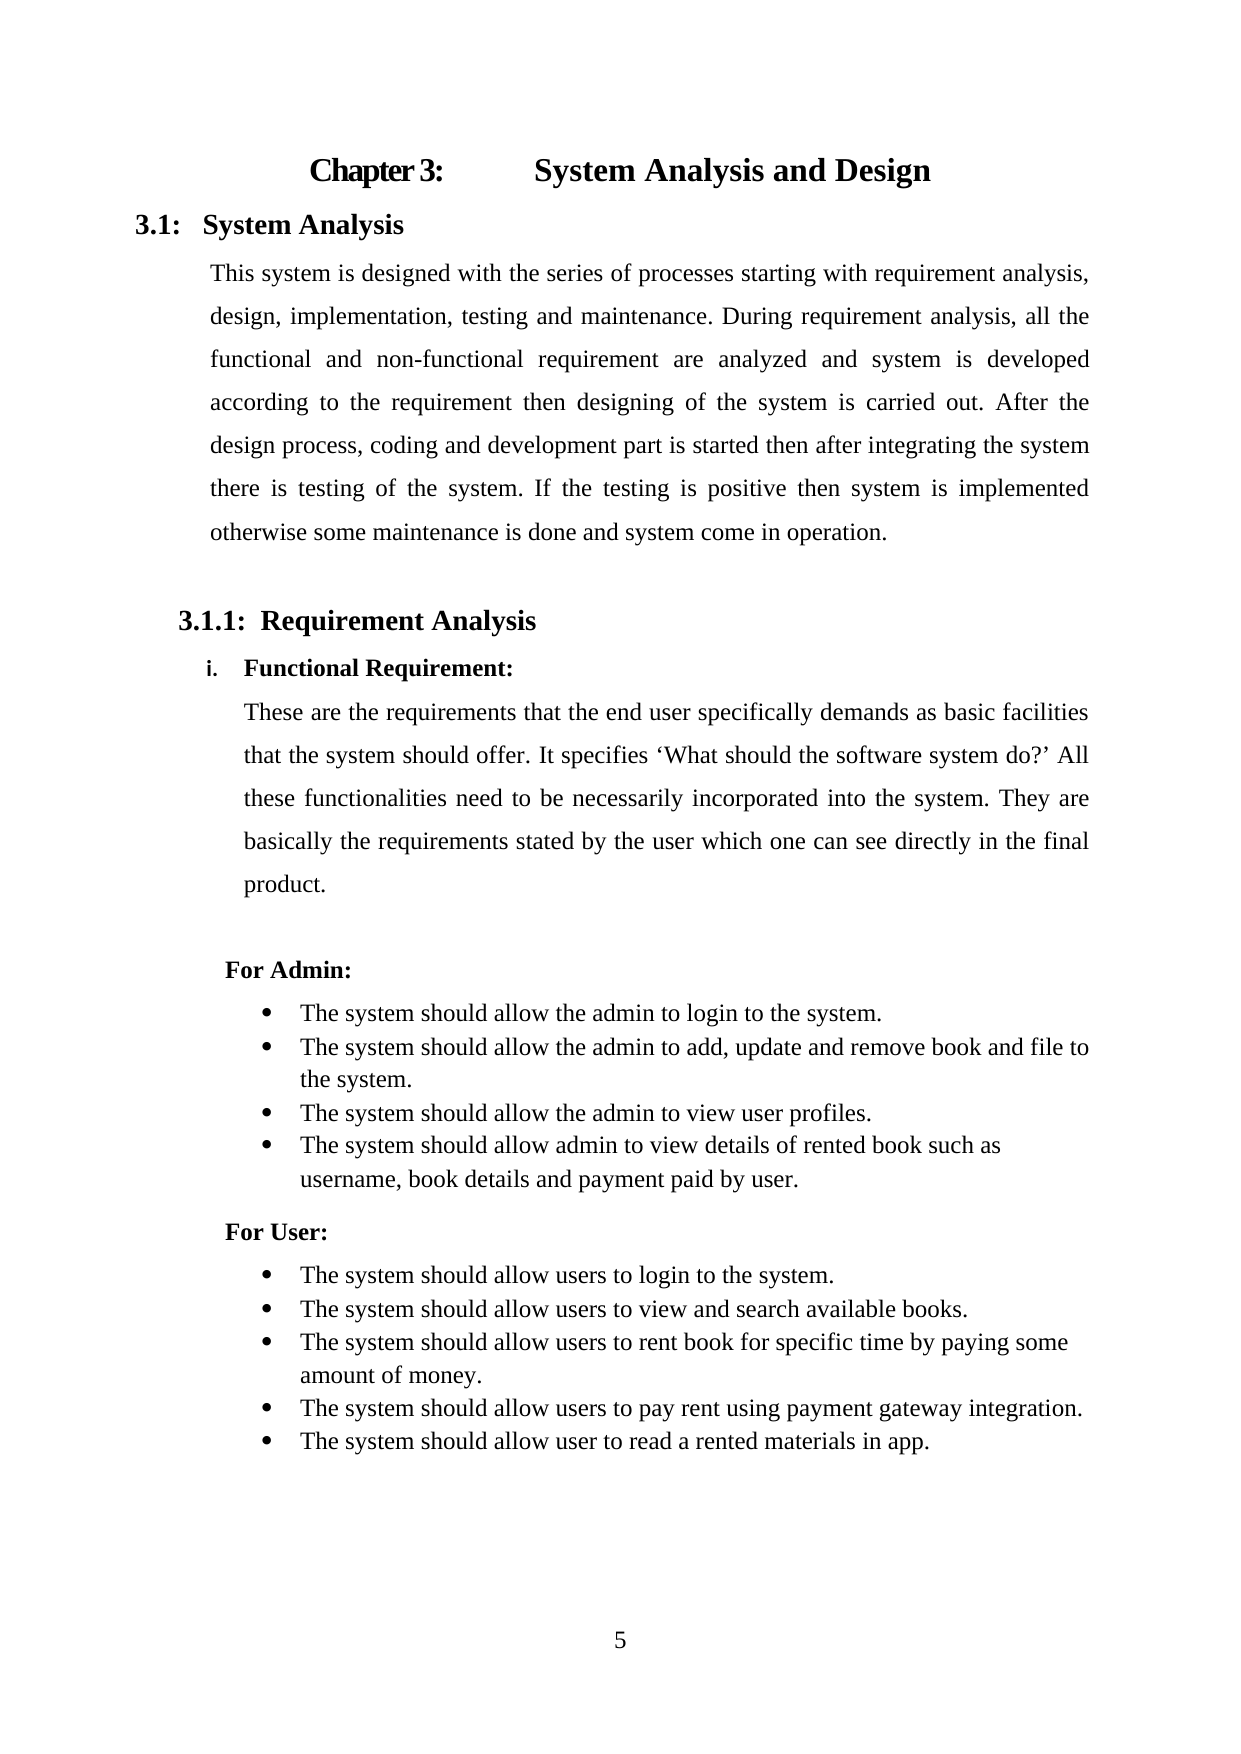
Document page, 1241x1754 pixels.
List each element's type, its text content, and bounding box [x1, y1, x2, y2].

list The system should allow users to rent book for specific time by paying some amount of money. [262, 1327, 1090, 1388]
list The system should allow the admin to login to the system. [262, 998, 1090, 1027]
list The system should allow users to pay rent using payment gateway integration. [262, 1393, 1090, 1421]
text For Admin: [225, 955, 1090, 984]
text This system is designed with the series of processes starting with requirement analysis, design, implementation, testing and maintenance. During requirement analysis, all the functional and non-functional requirement are analyzed and system is developed according to the requirement then designing of the system is carried out. After the design process, coding and development part is started then after integrating the system there is testing of the system. If the testing is positive then system is implemented otherwise some maintenance is done and system come in operation. [210, 258, 1090, 545]
list The system should allow admin to view details of rented book such as username, book details and payment paid by user. [262, 1131, 1090, 1192]
list The system should allow user to read a rented materials in app. [262, 1426, 1090, 1454]
text For User: [225, 1217, 1090, 1246]
subtitle Requirement Analysis [178, 603, 1090, 636]
list The system should allow users to login to the system. [262, 1261, 1090, 1289]
list The system should allow the admin to add, update and remove book and file to the system. [262, 1032, 1090, 1093]
list Functional Requirement: [206, 653, 1090, 682]
list The system should allow the admin to view user profiles. [262, 1098, 1090, 1126]
text These are the requirements that the end user specifically demands as basic facilities that the system should offer. It specifies ‘What should the software system do?’ All these functionalities need to be necessarily incorporated into the system. They are basically the requirements stated by the user which one can see directly in the final product. [244, 697, 1090, 898]
subtitle System Analysis and Design [150, 150, 1090, 188]
subtitle System Analysis [135, 207, 1090, 241]
list The system should allow users to view and search available books. [262, 1294, 1090, 1322]
